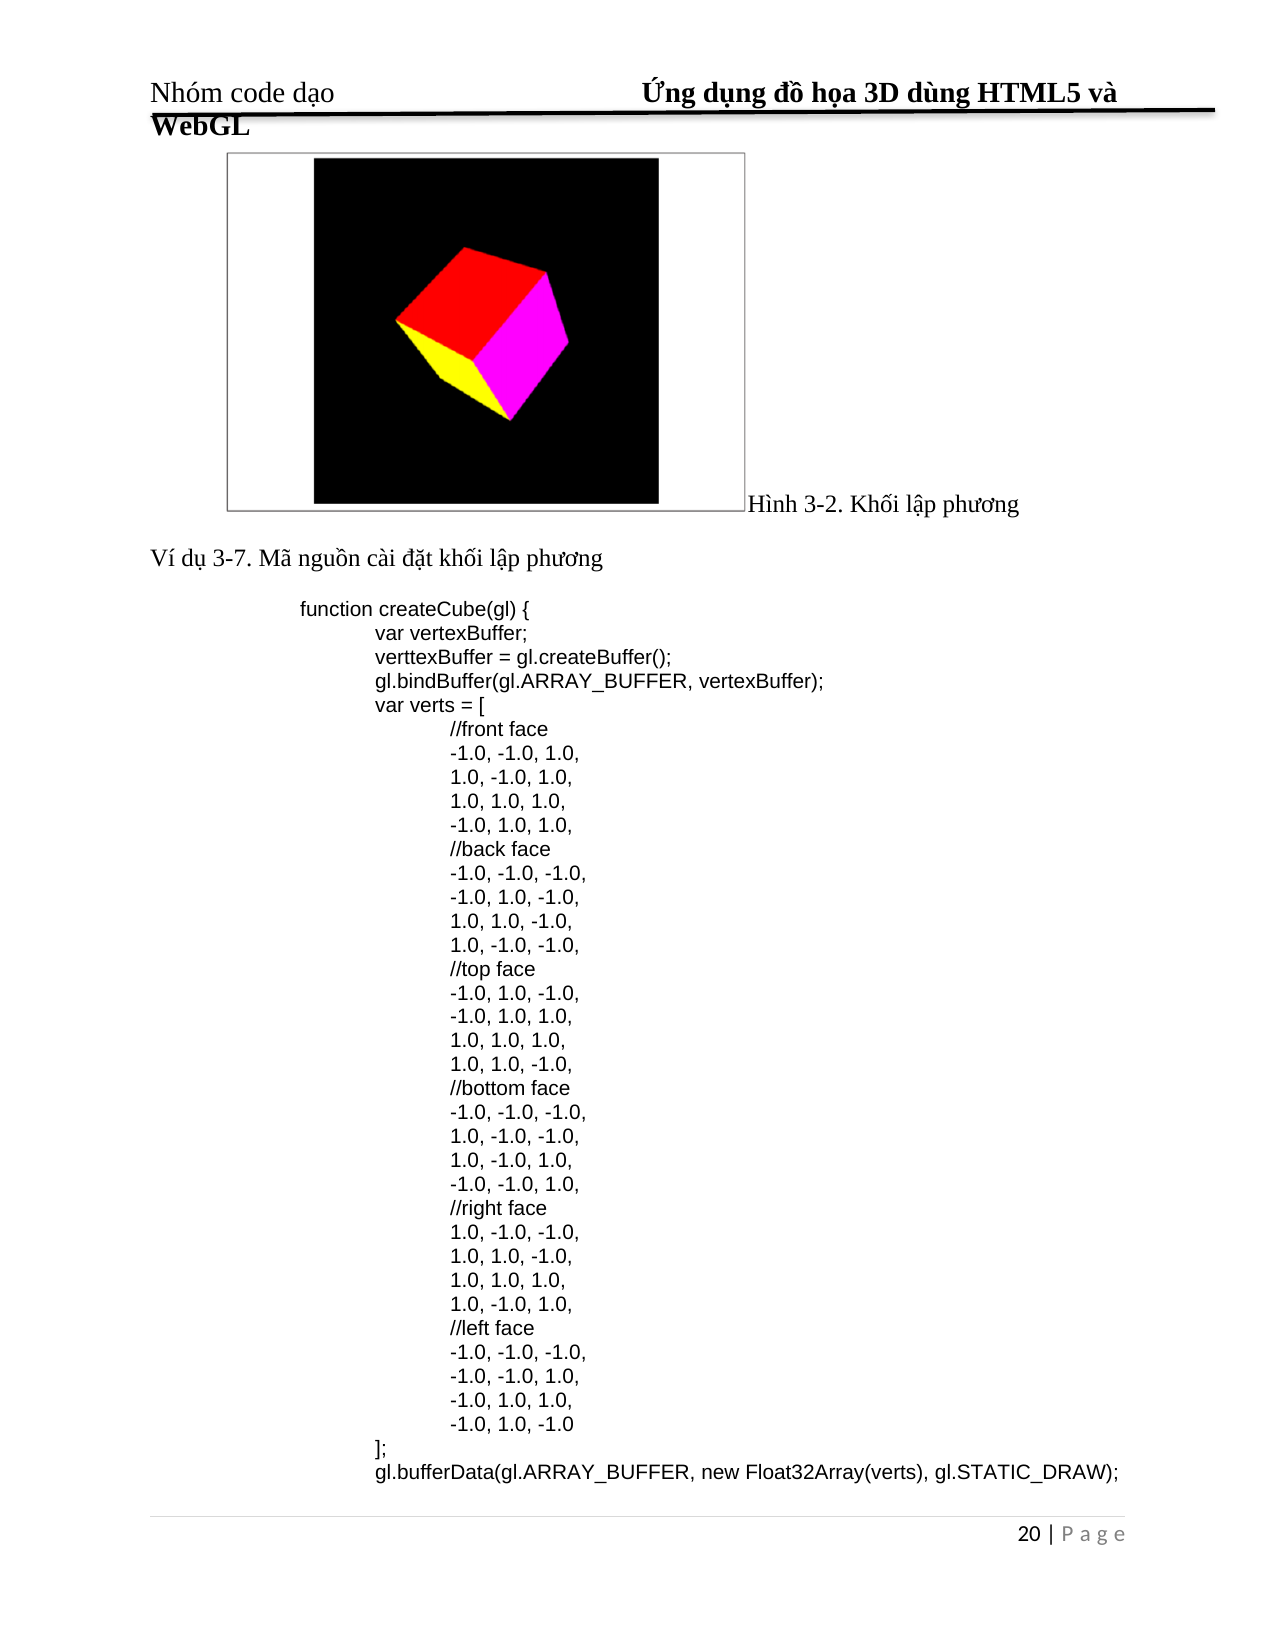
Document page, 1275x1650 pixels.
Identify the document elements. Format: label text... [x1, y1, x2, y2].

text 1.0, -1.0, -1.0, [375, 932, 1125, 956]
text 1.0, 1.0, -1.0, [375, 1052, 1125, 1076]
text -1.0, -1.0, 1.0, [375, 1364, 1125, 1388]
text //left face [150, 1316, 1125, 1340]
text function createCube(gl) { [150, 597, 1125, 621]
text -1.0, -1.0, -1.0, [150, 1100, 1125, 1124]
text 1.0, -1.0, 1.0, [375, 1148, 1125, 1172]
text -1.0, 1.0, 1.0, [450, 813, 1125, 837]
text ]; [150, 1436, 1125, 1459]
text //front face [150, 717, 1125, 741]
text -1.0, -1.0, 1.0, [375, 1172, 1125, 1196]
text 1.0, 1.0, 1.0, [375, 1028, 1125, 1052]
text var verts = [ [150, 693, 1125, 717]
text 1.0, 1.0, 1.0, [375, 1268, 1125, 1292]
text gl.bufferData(gl.ARRAY_BUFFER, new Float32Array(verts), gl.STATIC_DRAW); [150, 1459, 1125, 1483]
text 1.0, 1.0, 1.0, [450, 789, 1125, 813]
text //back face [150, 837, 1125, 861]
text //right face [150, 1196, 1125, 1220]
text //top face [150, 956, 1125, 980]
text -1.0, 1.0, -1.0, [150, 980, 1125, 1004]
text 1.0, -1.0, -1.0, [375, 1124, 1125, 1148]
text -1.0, 1.0, 1.0, [375, 1004, 1125, 1028]
text -1.0, 1.0, 1.0, [450, 1388, 1125, 1412]
text Ví dụ 3-7. Mã nguồn cài đặt khối lập phương [150, 543, 1125, 572]
text -1.0, -1.0, 1.0, [150, 741, 1125, 765]
text verttexBuffer = gl.createBuffer(); [150, 645, 1125, 669]
text 1.0, -1.0, 1.0, [375, 765, 1125, 789]
text 1.0, 1.0, -1.0, [375, 1244, 1125, 1268]
text var vertexBuffer; [150, 621, 1125, 645]
text 1.0, -1.0, -1.0, [150, 1220, 1125, 1244]
text //bottom face [150, 1076, 1125, 1100]
text -1.0, 1.0, -1.0, [375, 884, 1125, 908]
text -1.0, -1.0, -1.0, [150, 861, 1125, 884]
text gl.bindBuffer(gl.ARRAY_BUFFER, vertexBuffer); [150, 669, 1125, 693]
text -1.0, -1.0, -1.0, [150, 1340, 1125, 1364]
picture [225, 150, 748, 513]
text 1.0, 1.0, -1.0, [375, 908, 1125, 932]
text -1.0, 1.0, -1.0 [450, 1412, 1125, 1436]
text 1.0, -1.0, 1.0, [375, 1292, 1125, 1316]
